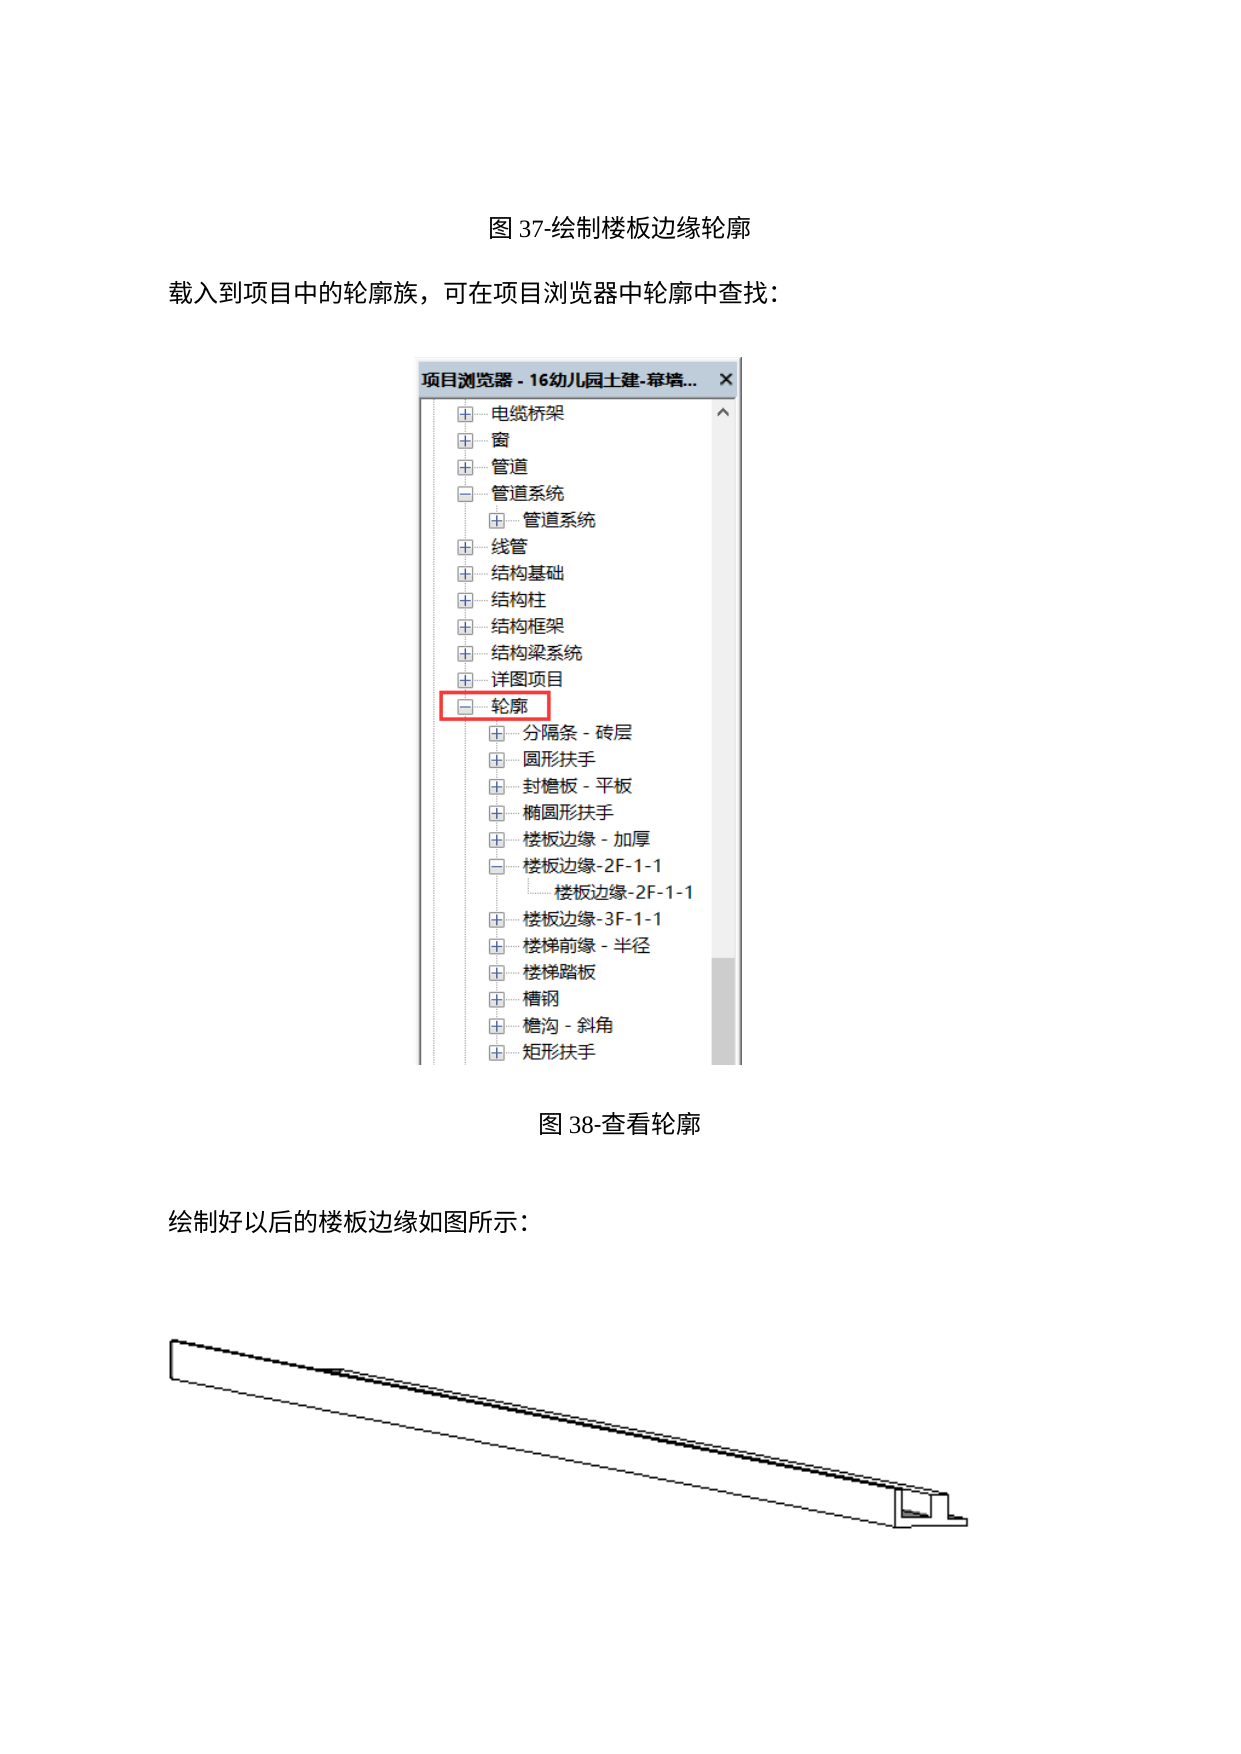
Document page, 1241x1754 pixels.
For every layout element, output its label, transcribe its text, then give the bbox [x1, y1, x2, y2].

text 图38-查看轮廓 [118, 1090, 1122, 1155]
picture [146, 1300, 1047, 1570]
list 绘制好以后的楼板边缘如图所示： [118, 1188, 1122, 1253]
list 载入到项目中的轮廓族，可在项目浏览器中轮廓中查找： [118, 259, 1122, 324]
picture [414, 357, 742, 1065]
text 图37-绘制楼板边缘轮廓 [118, 194, 1122, 259]
